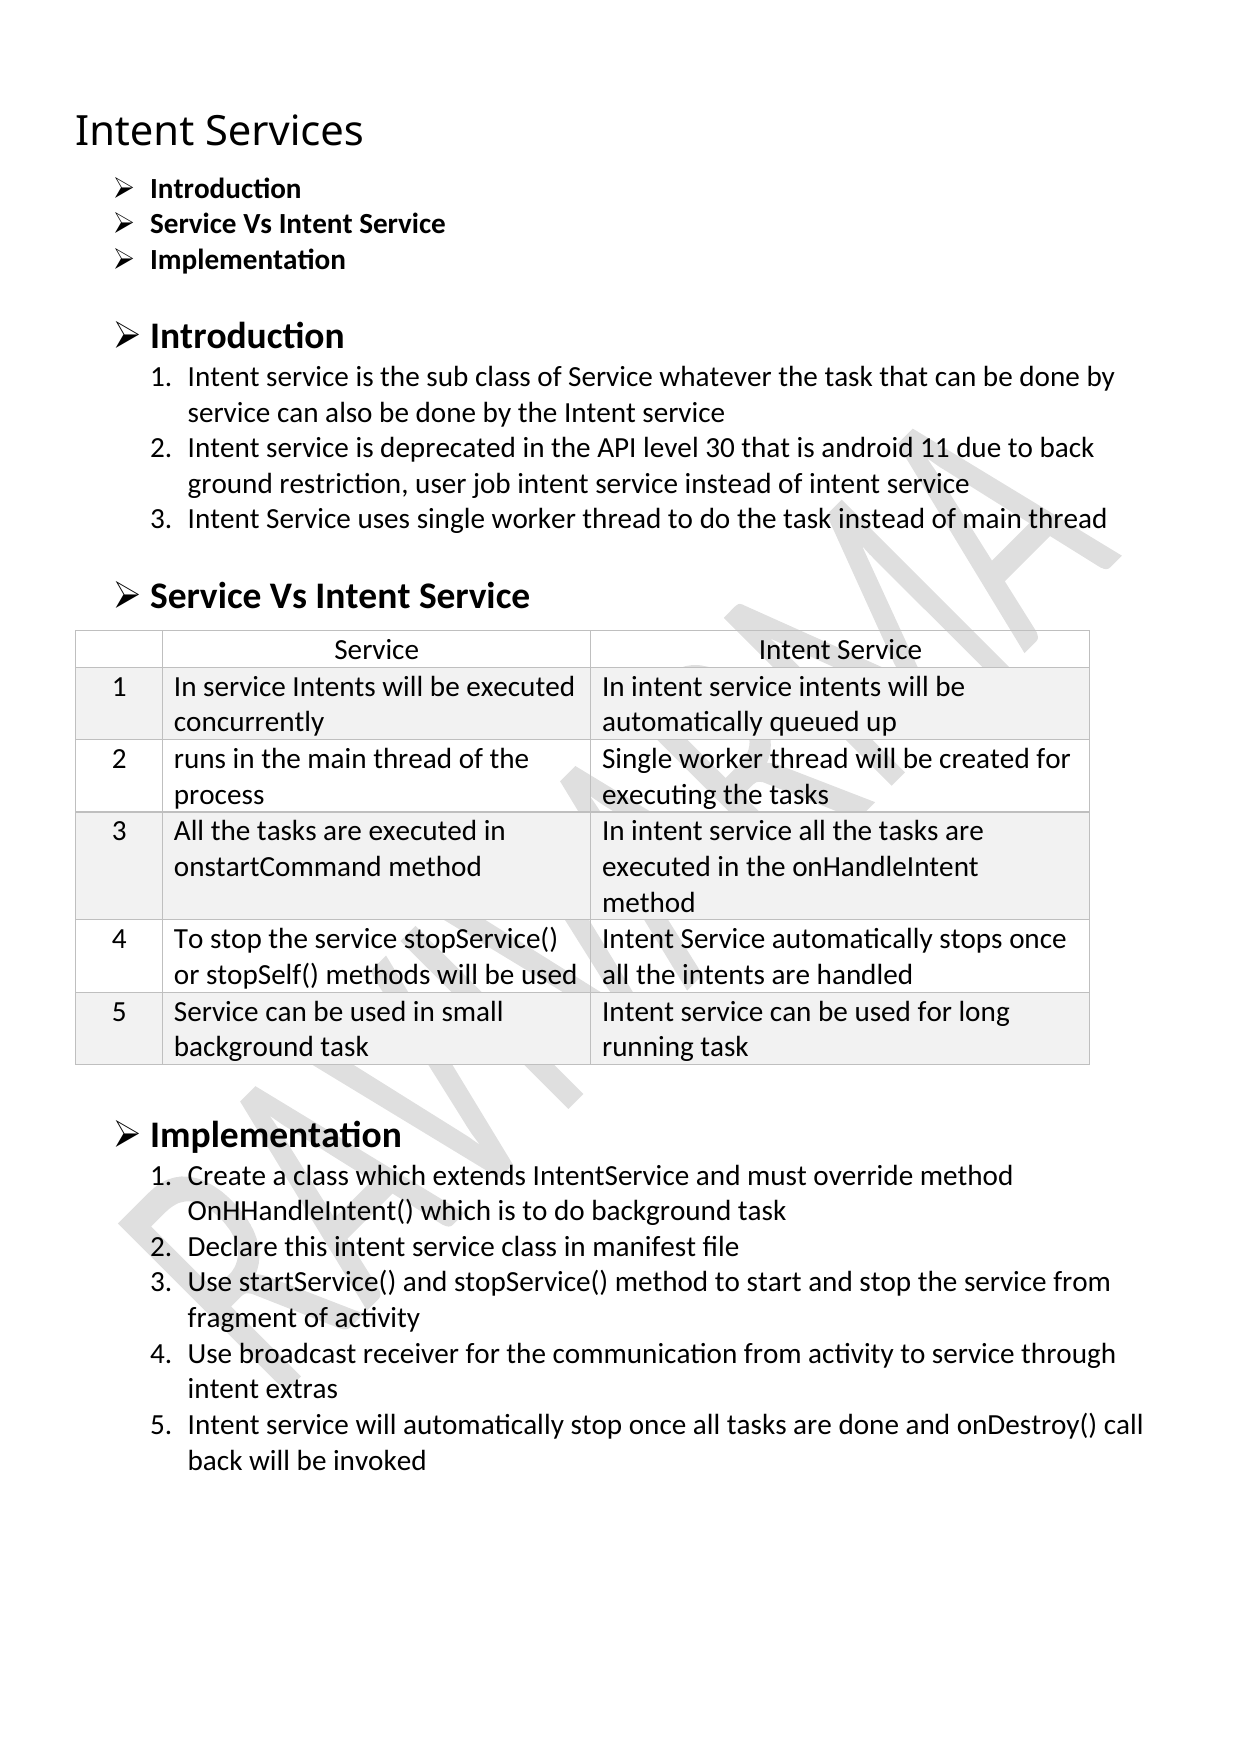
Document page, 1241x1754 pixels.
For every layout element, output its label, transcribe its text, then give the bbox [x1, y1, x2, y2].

table_cell All the tasks are executed in onstartCommand method [163, 813, 590, 919]
table_cell 1 [76, 668, 162, 739]
list Intent service is deprecated in the API level 30 that is android 11 due to back ground restriction, user job intent service instead of intent service [150, 429, 1165, 501]
list Intent service is the sub class of Service whatever the task that can be done by service can also be done by the Intent service [150, 358, 1165, 429]
table_header Intent Service [591, 631, 1089, 667]
list Intent service will automatically stop once all tasks are done and onDestroy() call back will be invoked [150, 1406, 1165, 1477]
table_cell runs in the main thread of the process [163, 740, 590, 811]
table_header Service [163, 631, 590, 667]
list Implementation [112, 1111, 1165, 1157]
table_header [76, 631, 162, 667]
list Create a class which extends IntentService and must override method OnHHandleIntent() which is to do background task [150, 1157, 1165, 1228]
list Service Vs Intent Service [112, 205, 1165, 241]
list Declare this intent service class in manifest file [150, 1228, 1165, 1263]
table_cell 5 [76, 993, 162, 1064]
list Use startService() and stopService() method to start and stop the service from fragment of activity [150, 1263, 1165, 1335]
list Service Vs Intent Service [112, 572, 1165, 618]
table_cell In service Intents will be executed concurrently [163, 668, 590, 739]
table_cell Intent service can be used for long running task [591, 993, 1089, 1064]
list Implementation [112, 241, 1165, 277]
table_cell Service can be used in small background task [163, 993, 590, 1064]
list Use broadcast receiver for the communication from activity to service through intent extras [150, 1335, 1165, 1406]
table_cell In intent service all the tasks are executed in the onHandleIntent method [591, 813, 1089, 919]
table_cell In intent service intents will be automatically queued up [591, 668, 1089, 739]
table_cell 2 [76, 740, 162, 811]
table_cell Single worker thread will be created for executing the tasks [591, 740, 1089, 811]
table_cell 4 [76, 920, 162, 992]
table_cell Intent Service automatically stops once all the intents are handled [591, 920, 1089, 992]
list Introduction [112, 312, 1165, 358]
text Intent Services [75, 101, 1165, 157]
table_cell To stop the service stopService() or stopSelf() methods will be used [163, 920, 590, 992]
list Introduction [112, 170, 1165, 205]
table_cell 3 [76, 813, 162, 919]
list Intent Service uses single worker thread to do the task instead of main thread [150, 501, 1165, 536]
